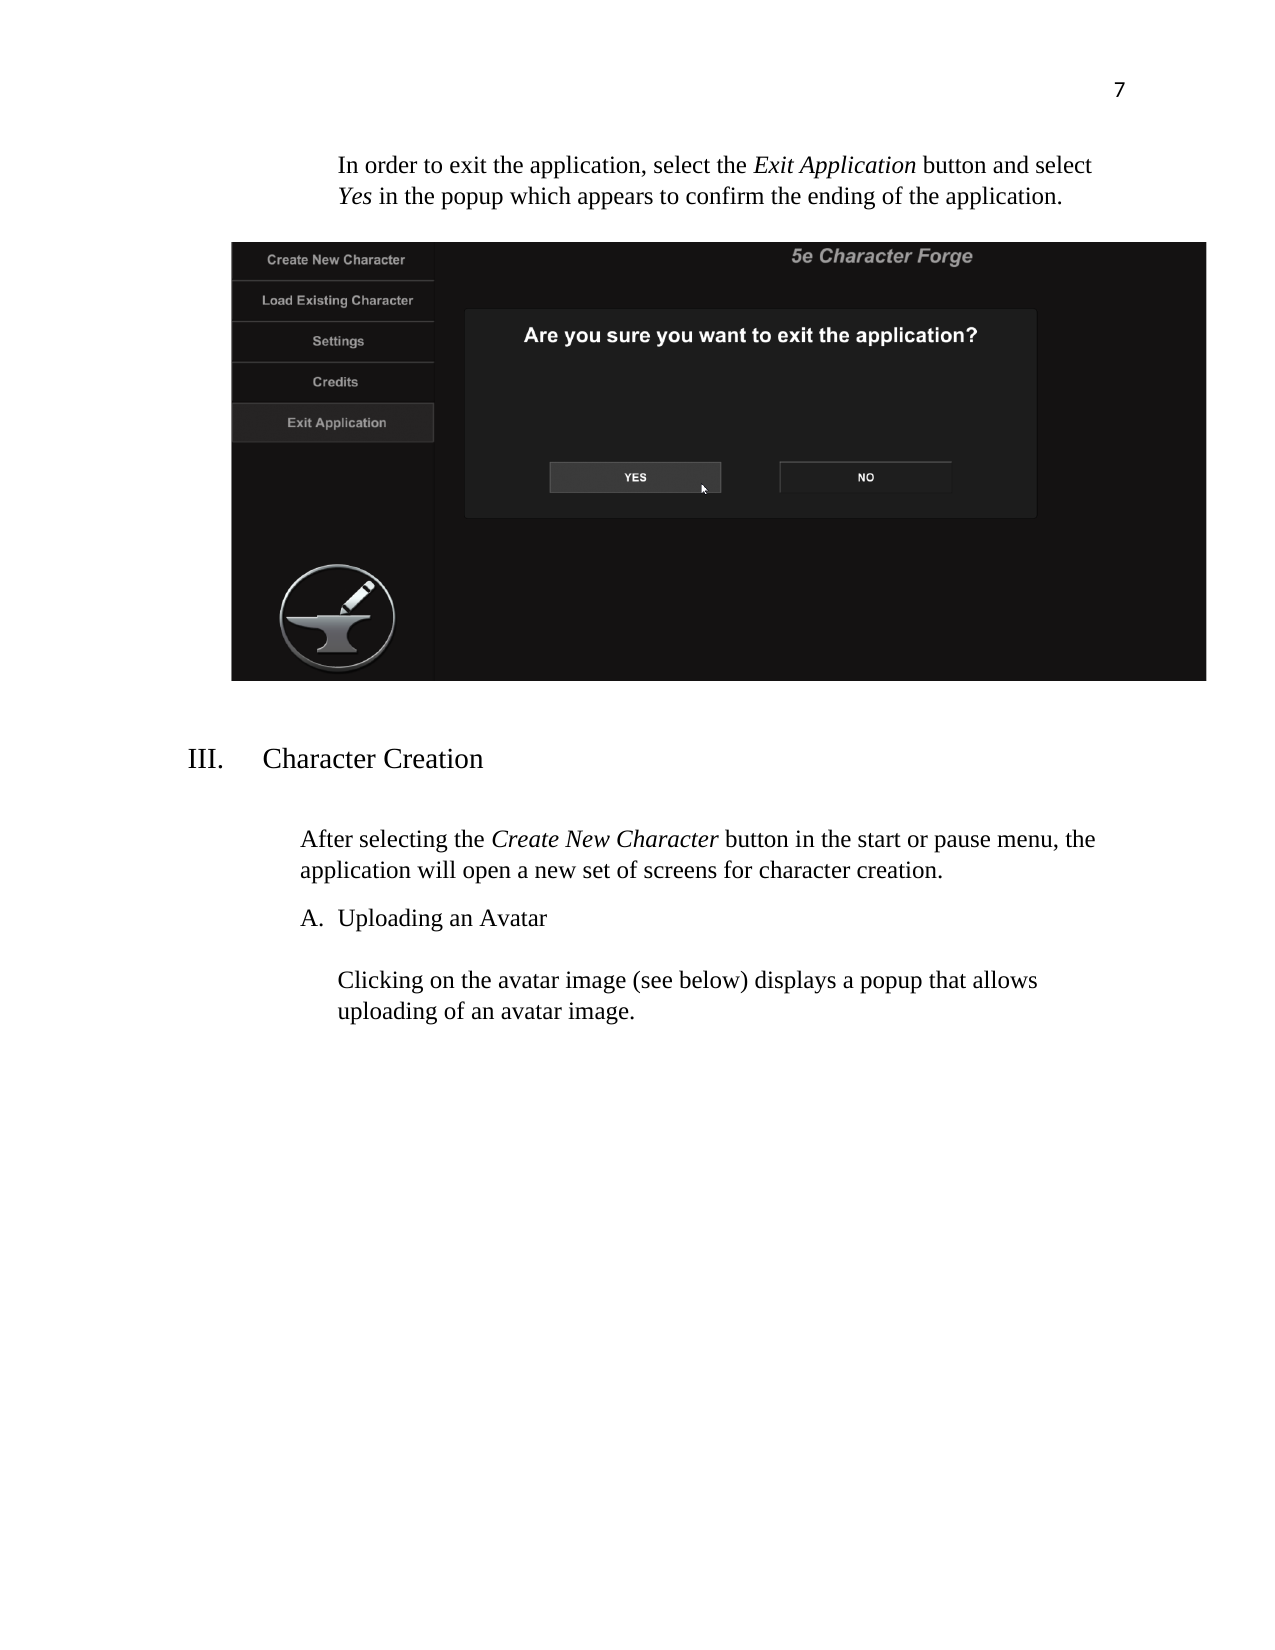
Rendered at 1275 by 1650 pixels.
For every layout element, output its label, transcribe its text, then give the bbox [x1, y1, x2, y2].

list Uploading an Avatar [300, 903, 1125, 931]
list Clicking on the avatar image (see below) displays a popup that allows uploading of an avatar image. [337, 965, 1125, 1024]
subtitle Character Creation [187, 741, 1125, 774]
list In order to exit the application, select the Exit Application button and select Yes in the popup which appears to confirm the ending of the application. [337, 150, 1125, 210]
picture [231, 242, 1207, 681]
text After selecting the Create New Character button in the start or pause menu, the application will open a new set of screens for character creation. [300, 824, 1125, 884]
